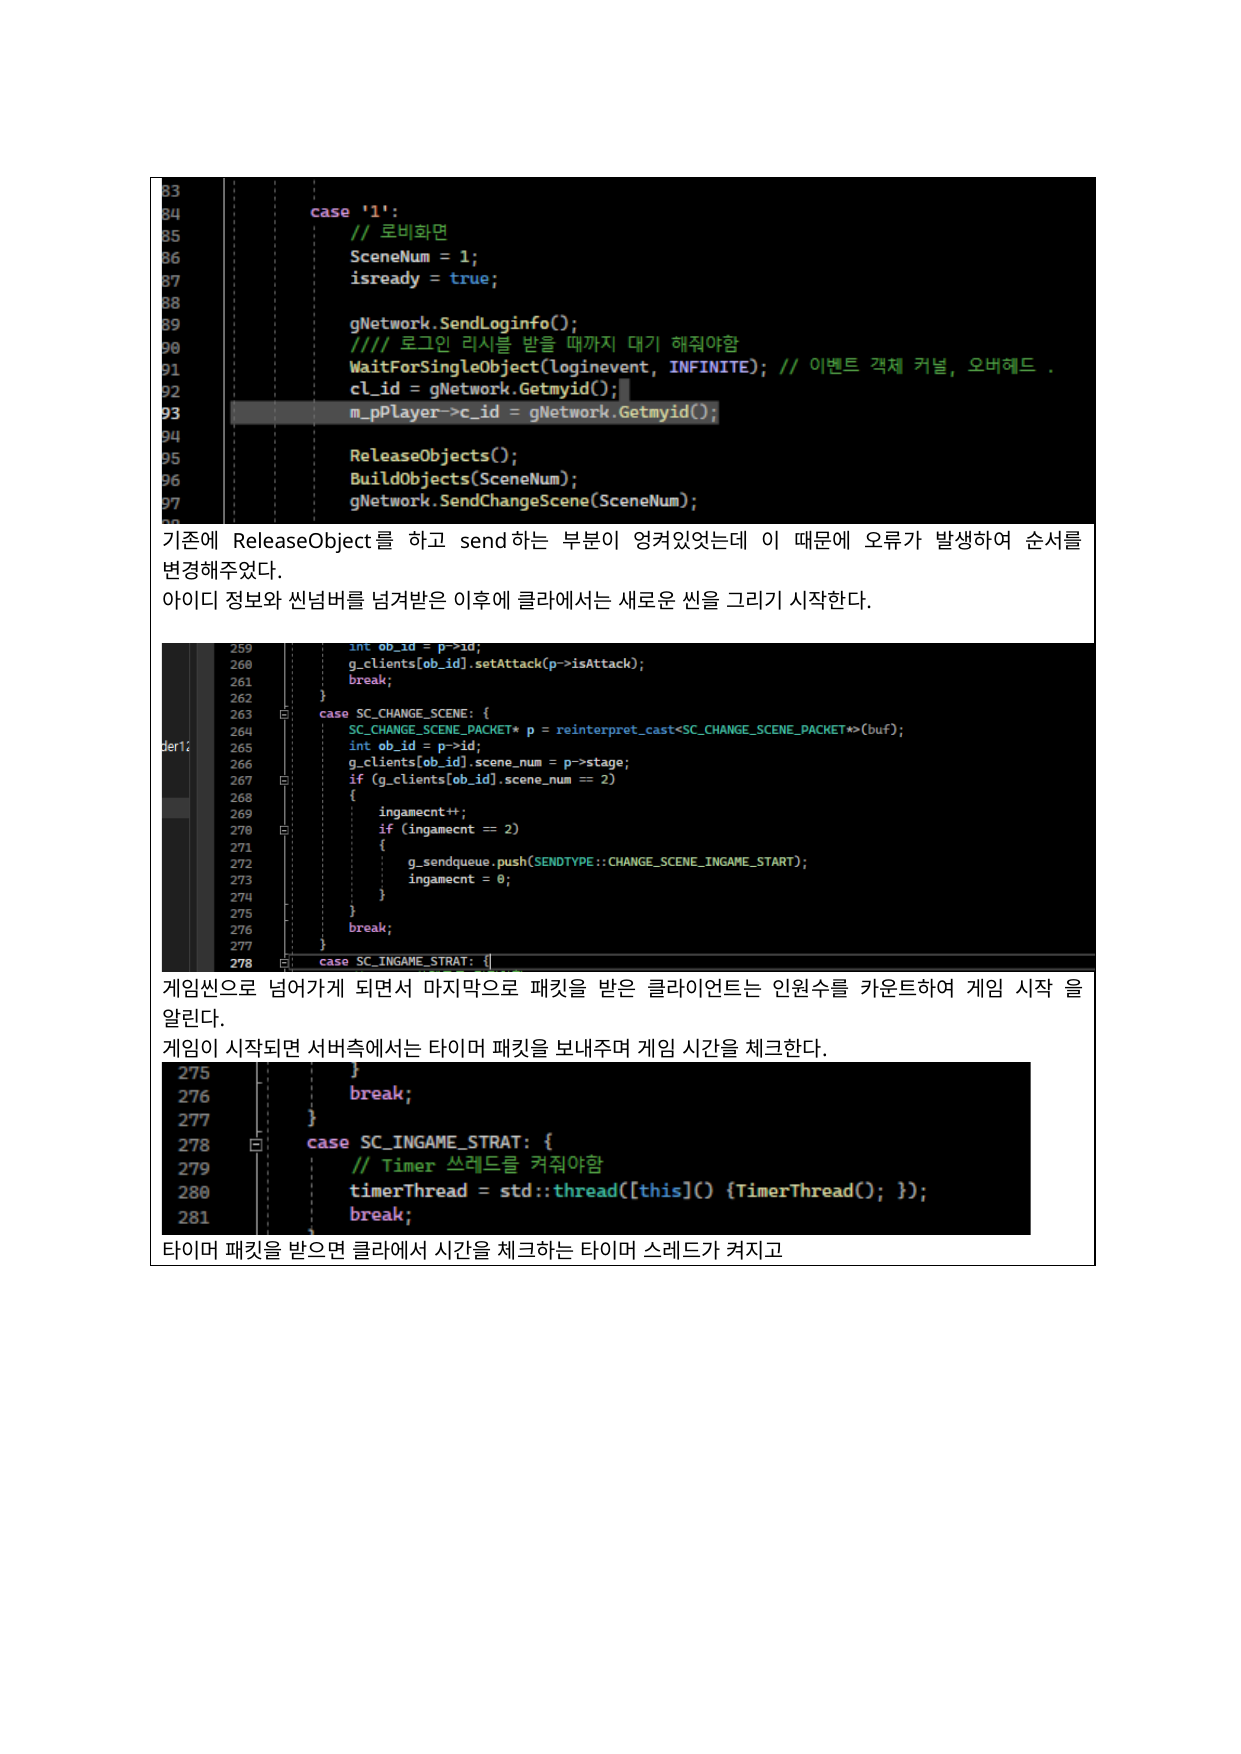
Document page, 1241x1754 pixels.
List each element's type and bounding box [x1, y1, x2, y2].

picture [161, 1062, 1031, 1235]
table_cell [151, 178, 1094, 1265]
picture [161, 643, 1096, 972]
picture [161, 178, 1096, 524]
